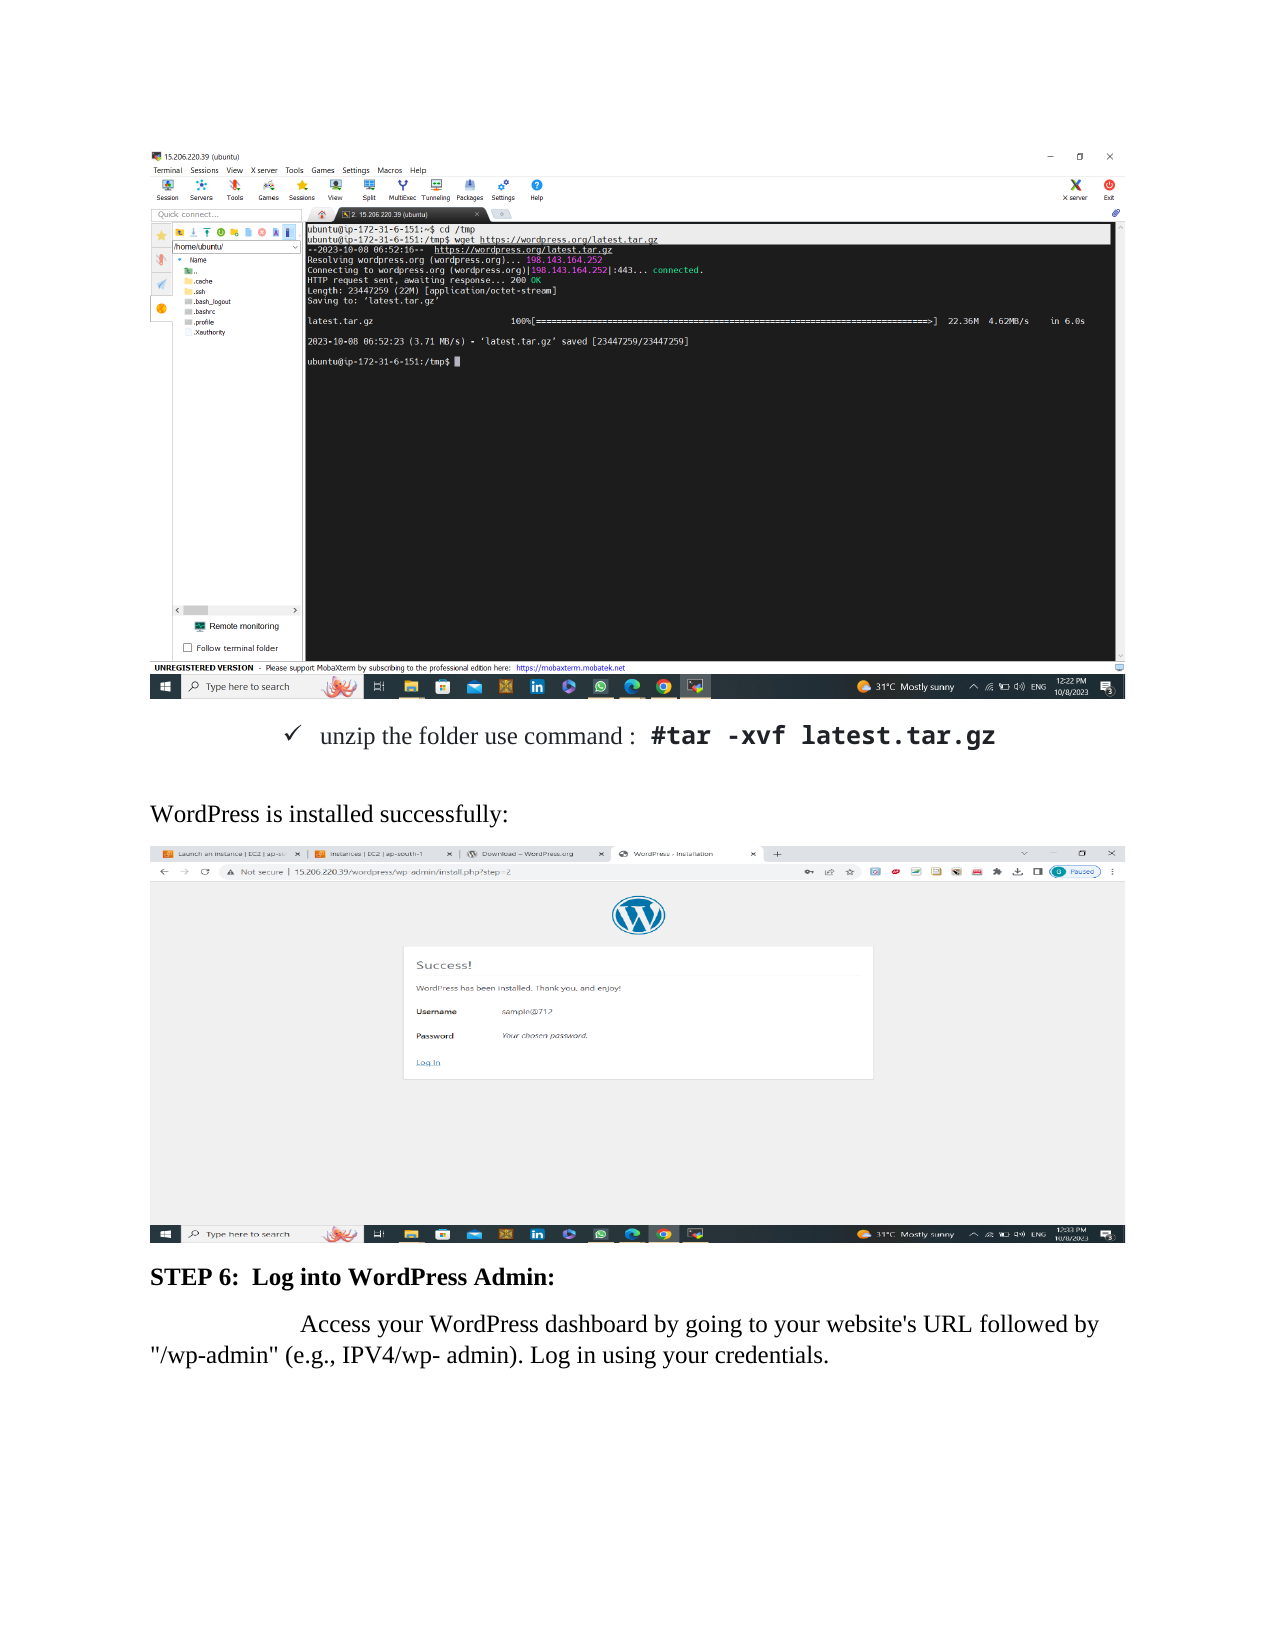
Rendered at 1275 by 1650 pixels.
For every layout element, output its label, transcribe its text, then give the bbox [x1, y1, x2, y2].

text STEP 6: Log into WordPress Admin: [150, 1262, 1125, 1291]
text Access your WordPress dashboard by going to your website's URL followed by "/wp-admin" (e.g., IPV4/wp- admin). Log in using your credentials. [150, 1309, 1125, 1369]
picture [150, 846, 1125, 1243]
text WordPress is installed successfully: [150, 799, 1125, 828]
picture [150, 150, 1125, 699]
list unzip the folder use command : #tar -xvf latest.tar.gz [282, 717, 1125, 751]
